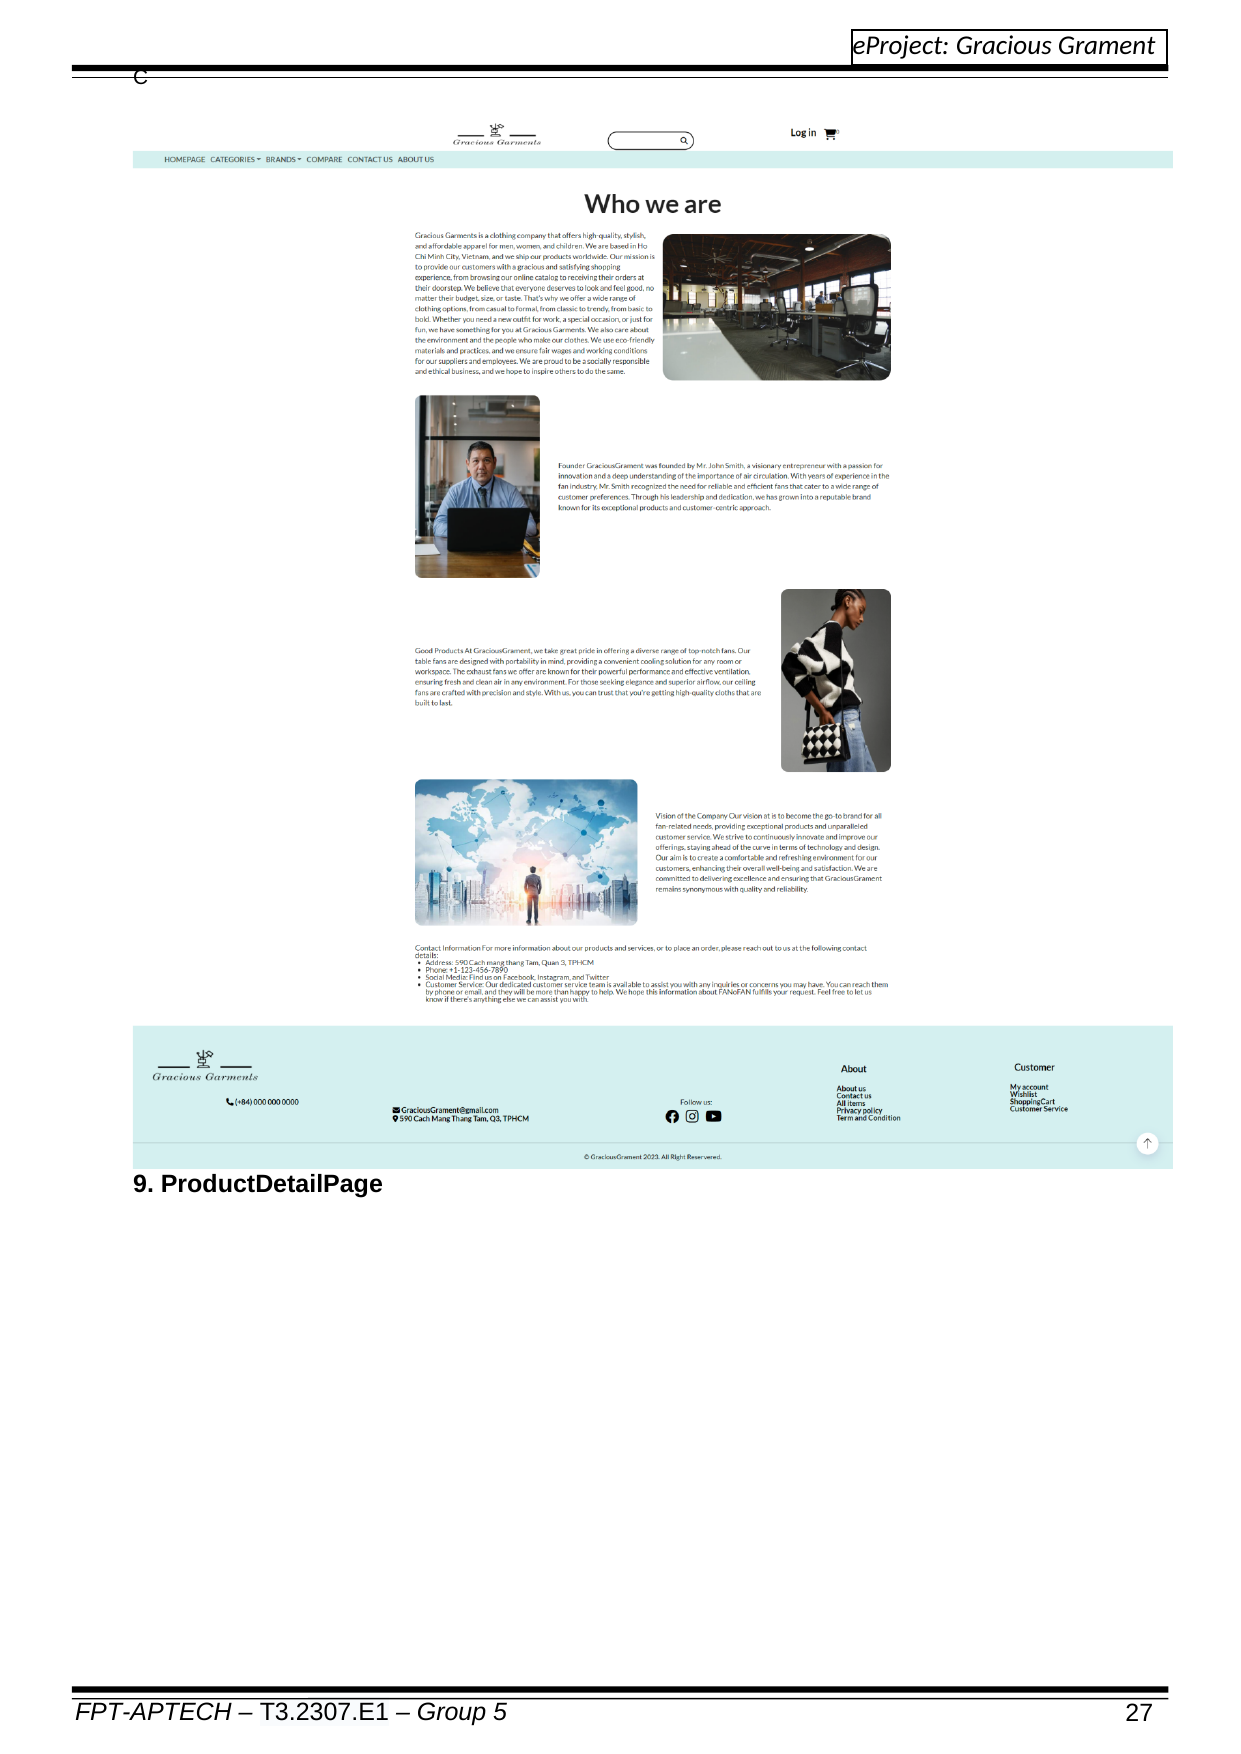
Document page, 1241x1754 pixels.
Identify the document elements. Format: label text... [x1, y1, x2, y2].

picture [132, 121, 1173, 1169]
